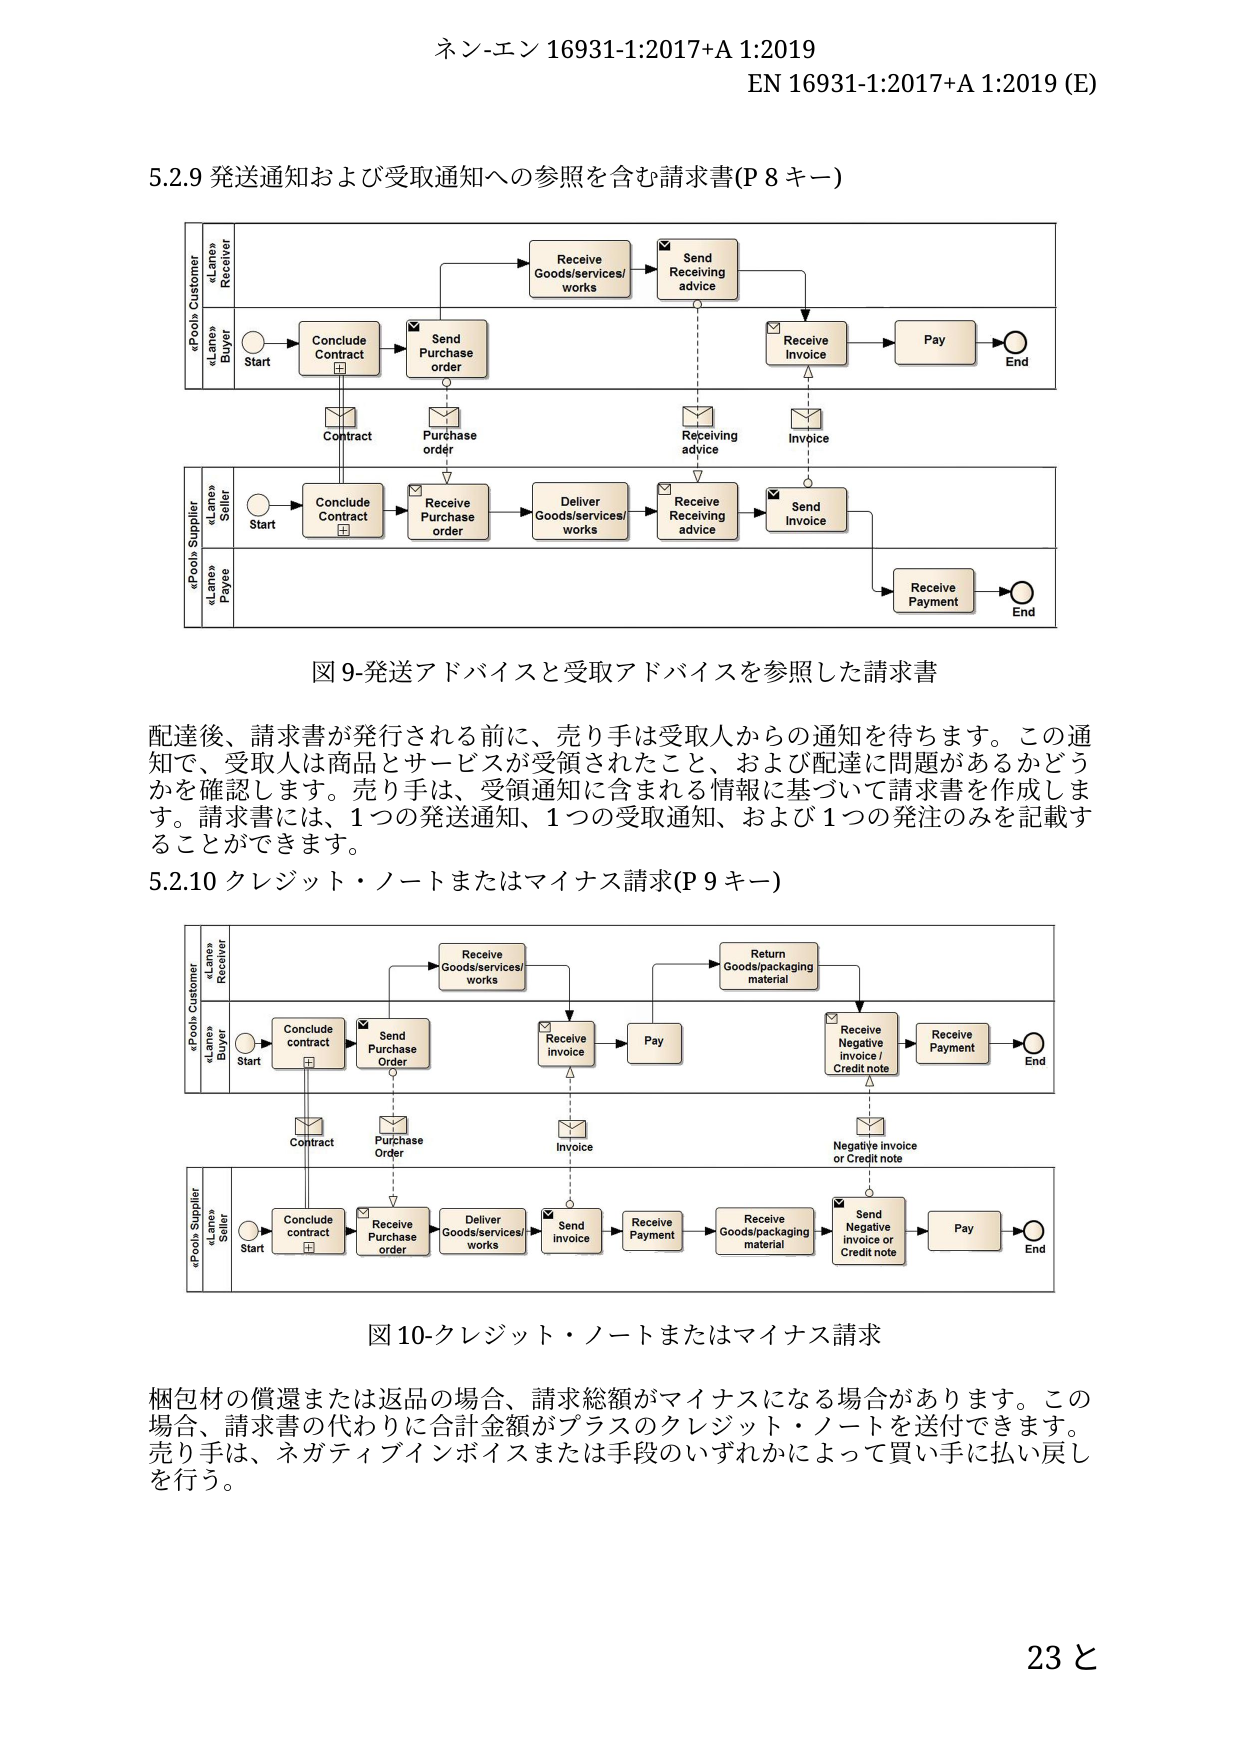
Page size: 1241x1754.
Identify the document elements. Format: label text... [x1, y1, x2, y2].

picture [179, 218, 1060, 631]
text 図10-クレジット・ノートまたはマイナス請求 [126, 1324, 1123, 1350]
text 5.2.9 発送通知および受取通知への参照を含む請求書(P 8キー) [148, 166, 1123, 192]
text 23と [126, 1640, 1101, 1676]
text 配達後、請求書が発行される前に、売り手は受取人からの通知を待ちます。この通知で、受取人は商品とサービスが受領されたこと、および配達に問題があるかどうかを確認します。売り手は、受領通知に含まれる情報に基づいて請求書を作成します。請求書には、1つの発送通知、1つの受取通知、および1つの発注のみを記載することができます。 [148, 723, 1093, 858]
text ネン-エン16931-1:2017+A 1:2019 [126, 38, 1123, 64]
text 5.2.10 クレジット・ノートまたはマイナス請求(P 9キー) [148, 869, 1123, 896]
text 図9-発送アドバイスと受取アドバイスを参照した請求書 [126, 661, 1123, 687]
picture [183, 922, 1057, 1294]
text 梱包材の償還または返品の場合、請求総額がマイナスになる場合があります。この場合、請求書の代わりに合計金額がプラスのクレジット・ノートを送付できます。売り手は、ネガティブインボイスまたは手段のいずれかによって買い手に払い戻しを行う。 [148, 1387, 1093, 1495]
text EN 16931-1:2017+A 1:2019 (E) [126, 71, 1097, 98]
